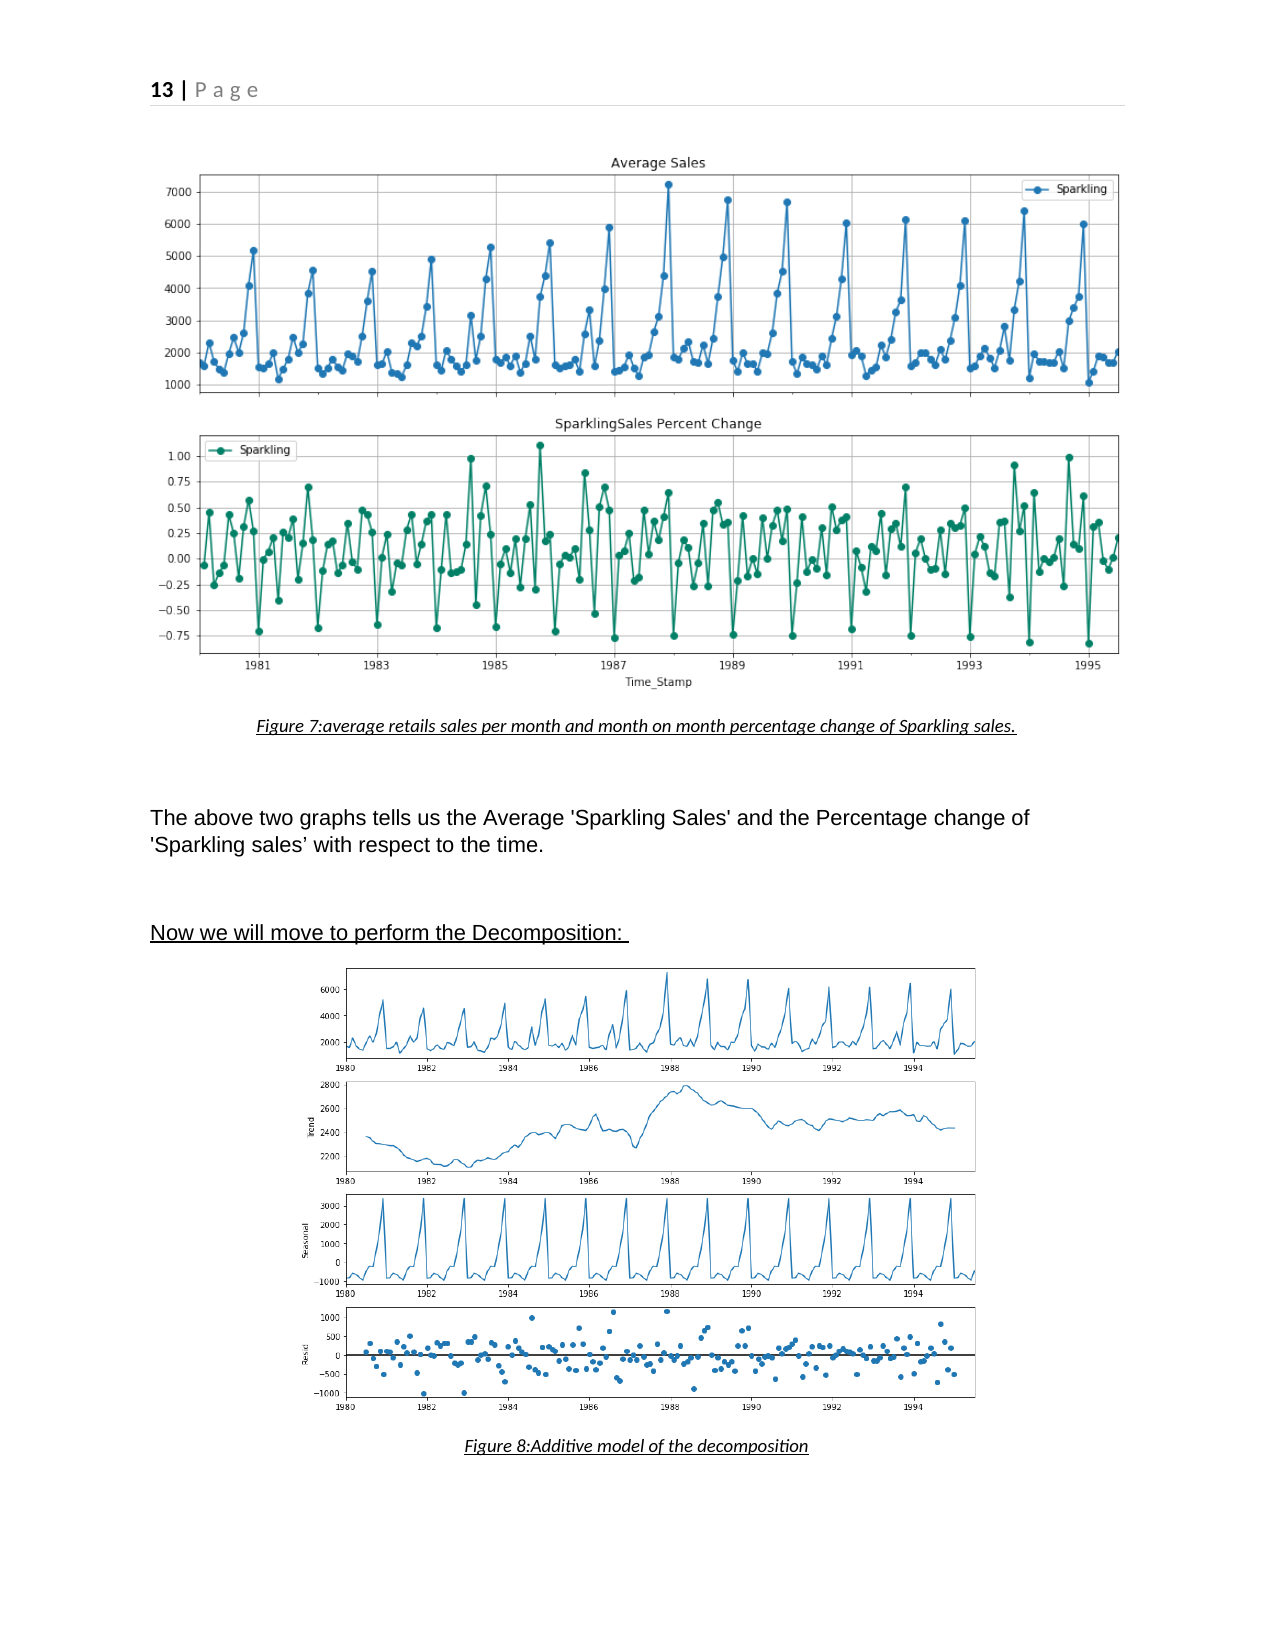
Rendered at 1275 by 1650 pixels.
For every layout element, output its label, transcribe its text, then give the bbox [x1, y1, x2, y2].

text Now we will move to perform the Decomposition: [150, 919, 1125, 945]
picture [296, 963, 979, 1416]
picture [150, 150, 1125, 696]
text The above two graphs tells us the Average 'Sparkling Sales' and the Percentage change of 'Sparkling sales’ with respect to the time. [150, 804, 1125, 857]
text Figure 8:Additive model of the decomposition [150, 1434, 1125, 1457]
text Figure 7:average retails sales per month and month on month percentage change of Sparkling sales. [150, 714, 1125, 737]
